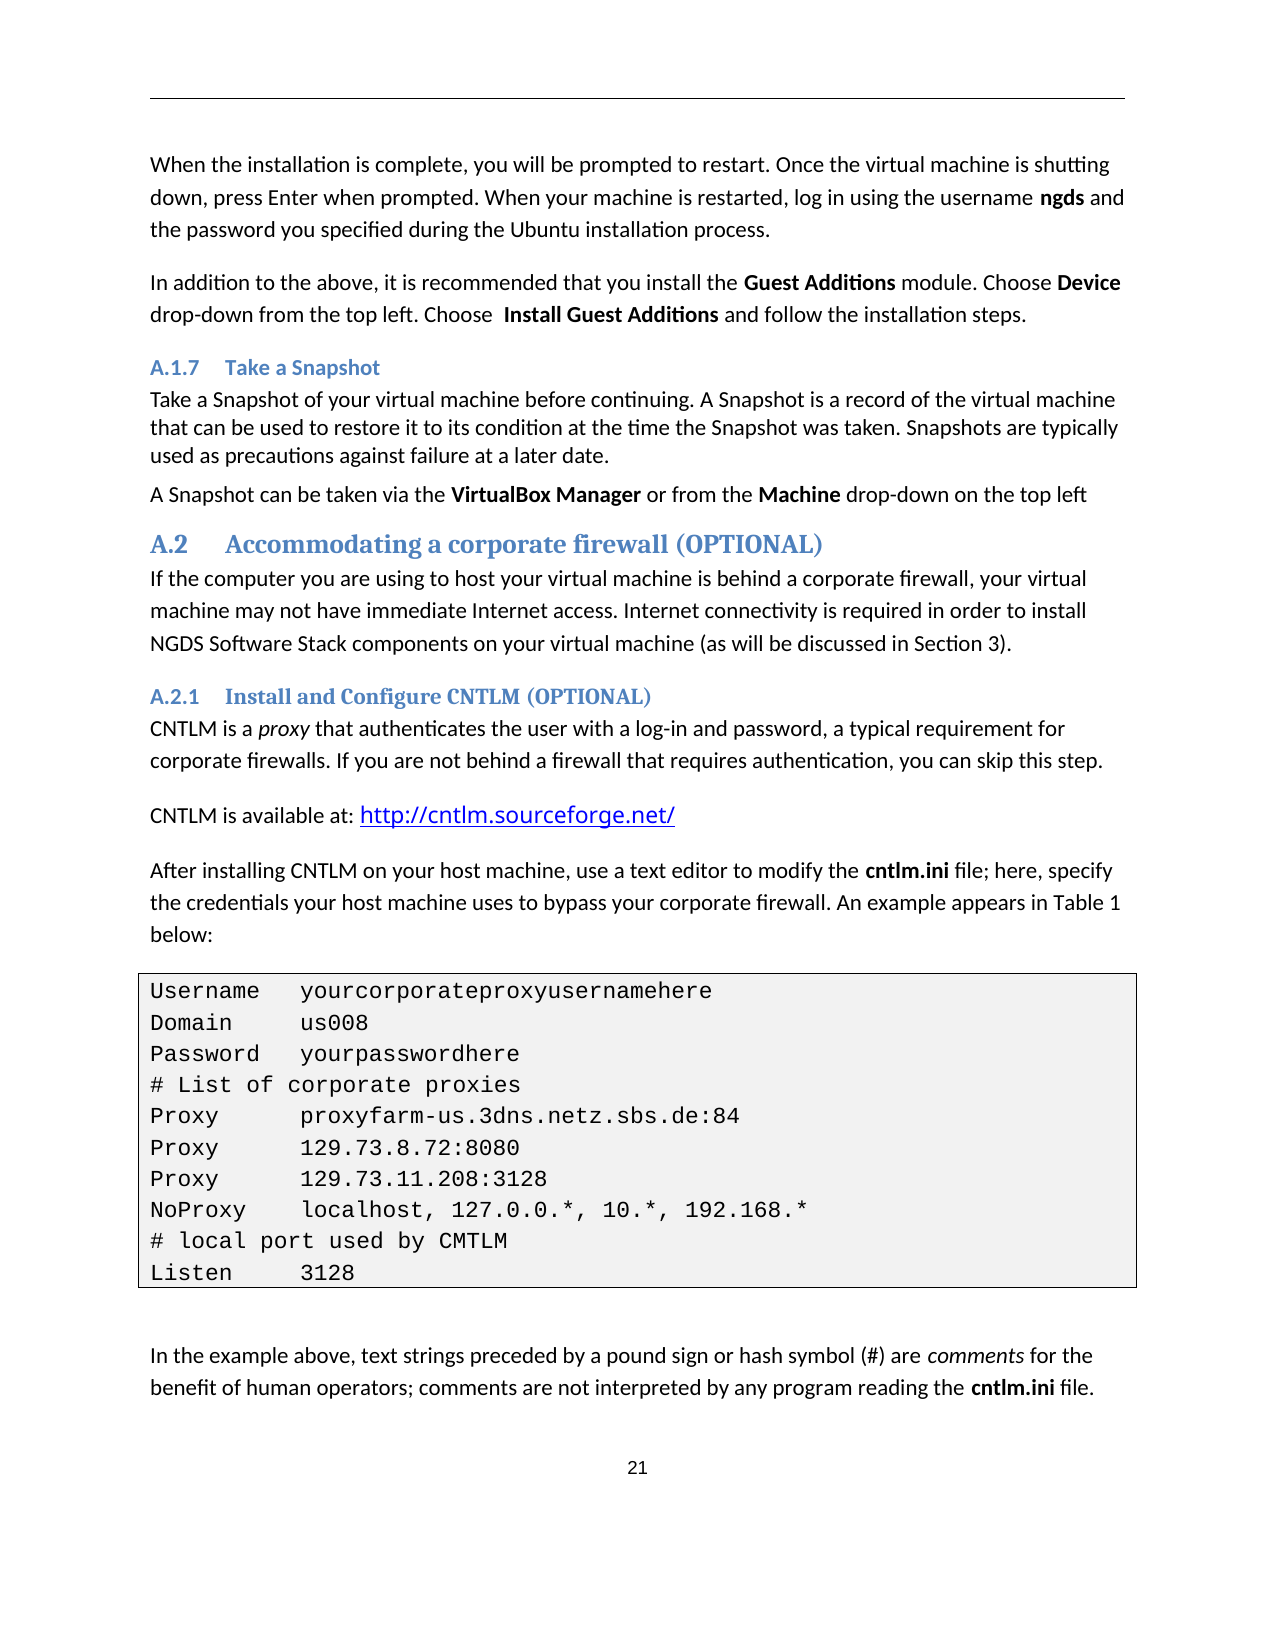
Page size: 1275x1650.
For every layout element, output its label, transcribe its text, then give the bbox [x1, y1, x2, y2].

text After installing CNTLM on your host machine, use a text editor to modify the cntlm.ini file; here, specify the credentials your host machine uses to bypass your corporate firewall. An example appears in Table 1 below: [150, 856, 1125, 948]
text CNTLM is available at: http://cntlm.sourceforge.net/ [150, 799, 1125, 830]
subtitle Accommodating a corporate firewall (OPTIONAL) [150, 529, 1125, 560]
text When the installation is complete, you will be prompted to restart. Once the virtual machine is shutting down, press Enter when prompted. When your machine is restarted, log in using the username ngds and the password you specified during the Ubuntu installation process. [150, 151, 1125, 243]
text In addition to the above, it is recommended that you install the Guest Additions module. Choose Device drop-down from the top left. Choose Install Guest Additions and follow the installation steps. [150, 268, 1125, 328]
subtitle Take a Snapshot [150, 353, 1125, 381]
text CNTLM is a proxy that authenticates the user with a log-in and password, a typical requirement for corporate firewalls. If you are not behind a firewall that requires authentication, you can skip this step. [150, 714, 1125, 774]
subtitle Install and Configure CNTLM (OPTIONAL) [150, 682, 1125, 710]
table_header Username yourcorporateproxyusernamehere Domain us008 Password yourpasswordhere # List of corporate proxies Proxy proxyfarm-us.3dns.netz.sbs.de:84 Proxy 129.73.8.72:8080 Proxy 129.73.11.208:3128 NoProxy localhost, 127.0.0.*, 10.*, 192.168.* # local port used by CMTLM Listen 3128 [139, 974, 1136, 1287]
text In the example above, text strings preceded by a pound sign or hash symbol (#) are comments for the benefit of human operators; comments are not interpreted by any program reading the cntlm.ini file. [150, 1341, 1125, 1401]
text If the computer you are using to host your virtual machine is behind a corporate firewall, your virtual machine may not have immediate Internet access. Internet connectivity is required in order to install NGDS Software Stack components on your virtual machine (as will be discussed in Section 3). [150, 564, 1125, 657]
text Take a Snapshot of your virtual machine before continuing. A Snapshot is a record of the virtual machine that can be used to restore it to its condition at the time the Snapshot was taken. Snapshots are typically used as precautions against failure at a later date. [150, 385, 1125, 469]
text A Snapshot can be taken via the VirtualBox Manager or from the Machine drop-down on the top left [150, 480, 1125, 508]
